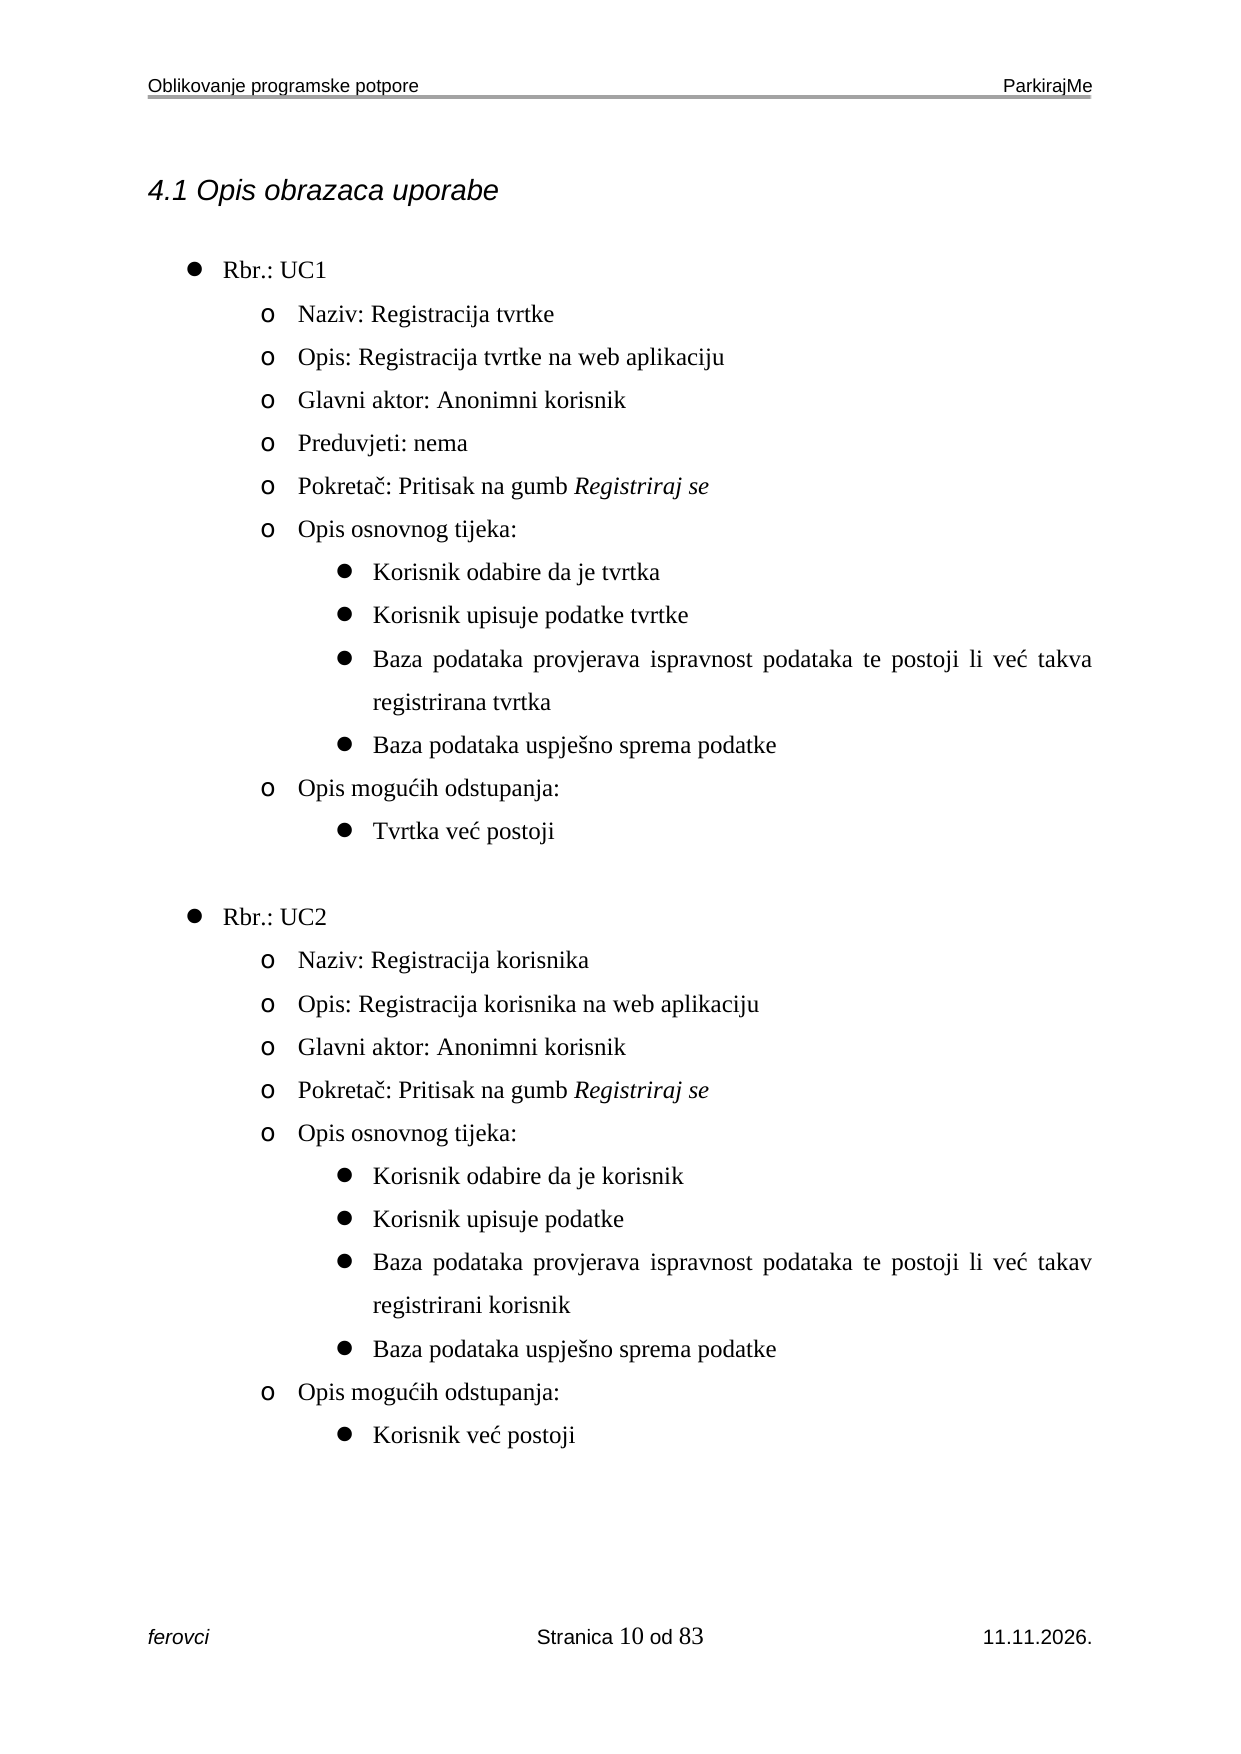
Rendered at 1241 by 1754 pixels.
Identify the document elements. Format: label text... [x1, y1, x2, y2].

list Korisnik upisuje podatke [335, 1204, 1093, 1233]
list Baza podataka provjerava ispravnost podataka te postoji li već takva registrirana tvrtka [335, 644, 1093, 716]
list Tvrtka već postoji [335, 816, 1093, 845]
list Opis mogućih odstupanja: [260, 773, 1093, 802]
list Glavni aktor: Anonimni korisnik [260, 1032, 1093, 1061]
list Preduvjeti: nema [260, 428, 1093, 457]
list Korisnik već postoji [335, 1420, 1093, 1449]
list Opis: Registracija korisnika na web aplikaciju [260, 989, 1093, 1017]
list Korisnik upisuje podatke tvrtke [335, 601, 1093, 629]
list Naziv: Registracija tvrtke [260, 299, 1093, 327]
list Korisnik odabire da je tvrtka [335, 557, 1093, 586]
list Pokretač: Pritisak na gumb Registriraj se [260, 1075, 1093, 1104]
list Glavni aktor: Anonimni korisnik [260, 385, 1093, 414]
list Opis: Registracija tvrtke na web aplikaciju [260, 342, 1093, 371]
list Baza podataka uspješno sprema podatke [335, 730, 1093, 759]
list Opis osnovnog tijeka: [260, 1118, 1093, 1147]
list Naziv: Registracija korisnika [260, 946, 1093, 974]
list Korisnik odabire da je korisnik [335, 1161, 1093, 1190]
list Opis osnovnog tijeka: [260, 514, 1093, 543]
list Rbr.: UC2 [185, 902, 1093, 931]
subtitle 4.1 Opis obrazaca uporabe [148, 173, 1093, 206]
list Pokretač: Pritisak na gumb Registriraj se [260, 471, 1093, 500]
picture [147, 95, 1092, 99]
list Baza podataka provjerava ispravnost podataka te postoji li već takav registrirani korisnik [335, 1247, 1093, 1319]
list Rbr.: UC1 [185, 256, 1093, 284]
list Opis mogućih odstupanja: [260, 1377, 1093, 1406]
list Baza podataka uspješno sprema podatke [335, 1334, 1093, 1362]
